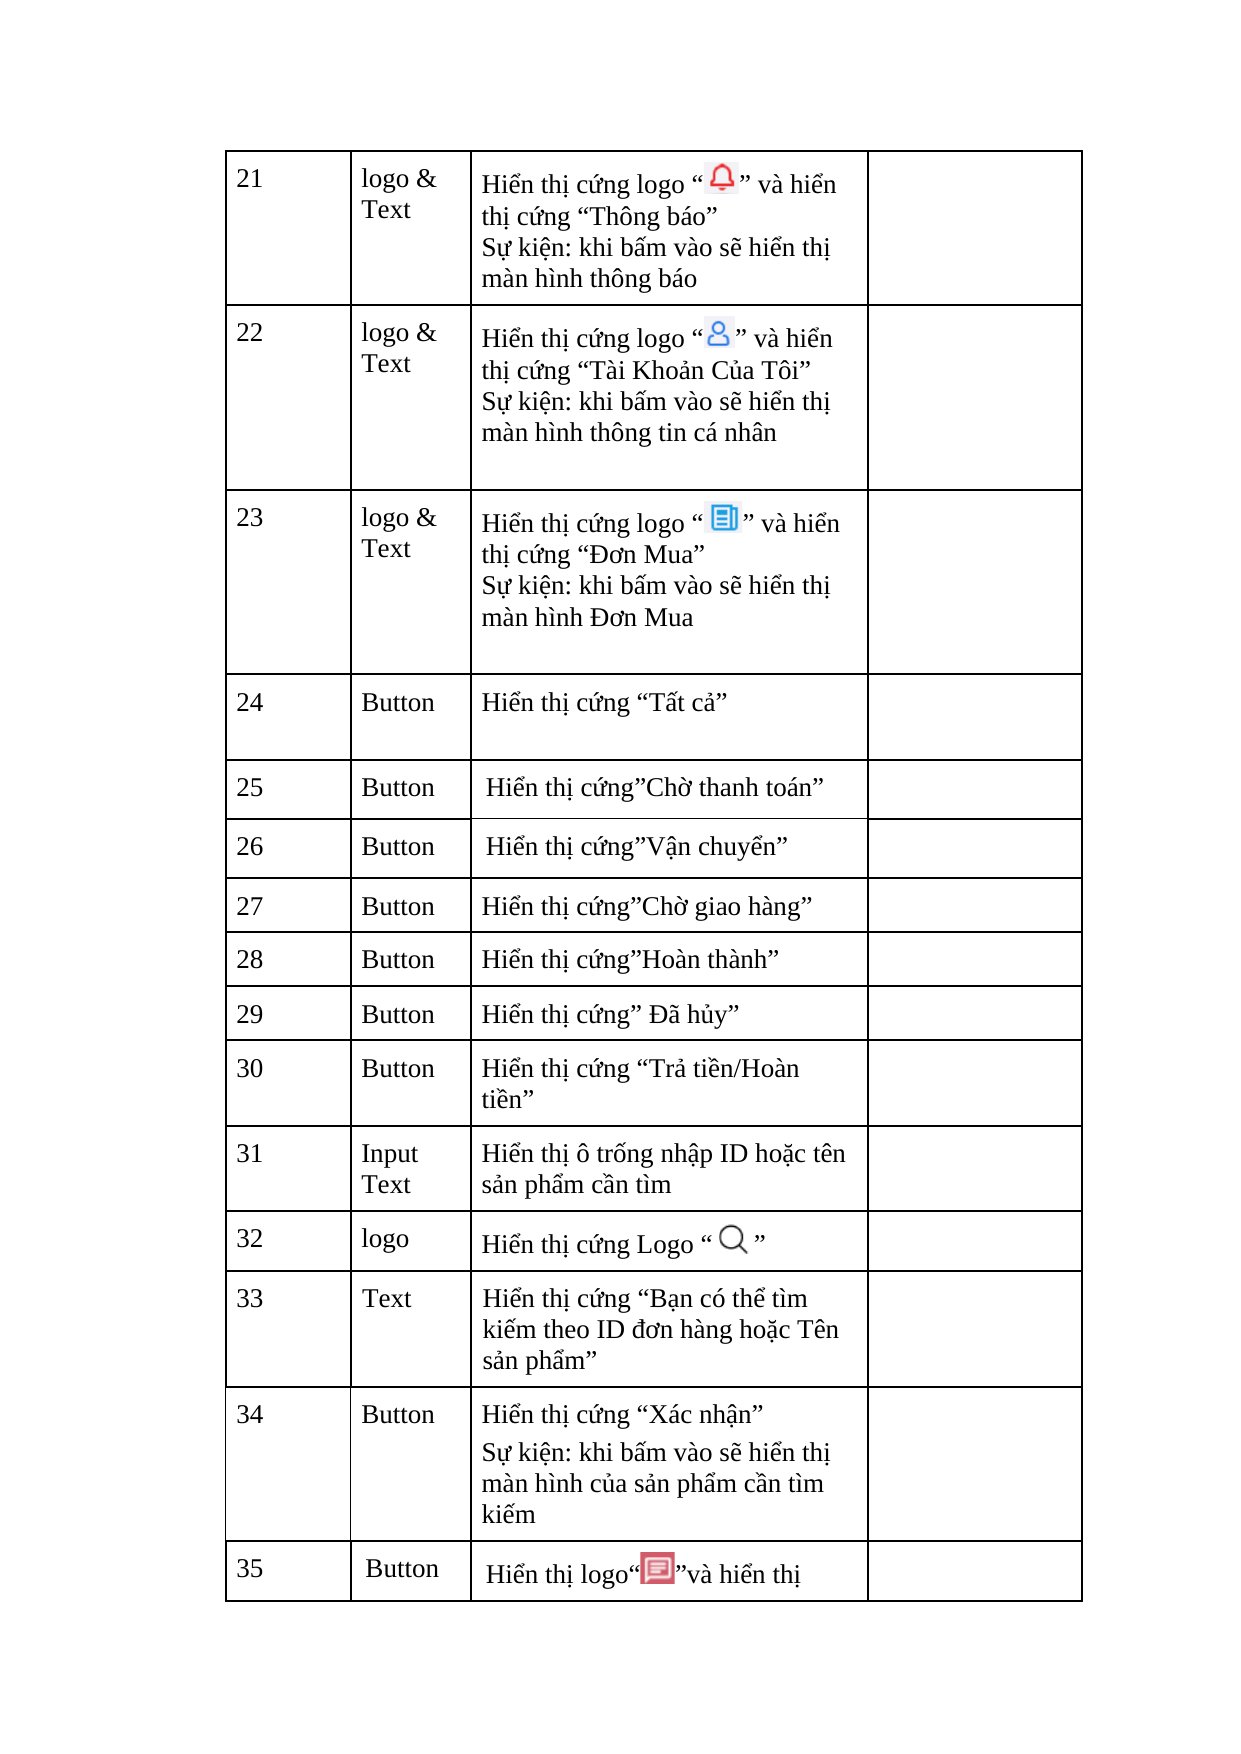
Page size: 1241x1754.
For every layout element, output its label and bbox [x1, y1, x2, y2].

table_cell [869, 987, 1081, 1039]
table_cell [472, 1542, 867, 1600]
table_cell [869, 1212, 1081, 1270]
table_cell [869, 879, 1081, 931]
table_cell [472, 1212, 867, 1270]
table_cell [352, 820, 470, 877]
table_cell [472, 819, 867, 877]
picture [640, 1552, 675, 1584]
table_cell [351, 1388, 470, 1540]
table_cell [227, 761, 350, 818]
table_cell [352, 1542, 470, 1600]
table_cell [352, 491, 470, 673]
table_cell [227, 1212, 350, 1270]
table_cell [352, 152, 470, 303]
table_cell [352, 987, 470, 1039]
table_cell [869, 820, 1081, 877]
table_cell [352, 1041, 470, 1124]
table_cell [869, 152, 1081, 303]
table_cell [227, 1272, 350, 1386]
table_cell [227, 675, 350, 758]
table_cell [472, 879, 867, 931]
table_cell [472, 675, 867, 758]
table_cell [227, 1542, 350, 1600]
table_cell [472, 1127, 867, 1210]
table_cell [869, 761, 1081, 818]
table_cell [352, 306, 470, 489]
picture [703, 501, 743, 533]
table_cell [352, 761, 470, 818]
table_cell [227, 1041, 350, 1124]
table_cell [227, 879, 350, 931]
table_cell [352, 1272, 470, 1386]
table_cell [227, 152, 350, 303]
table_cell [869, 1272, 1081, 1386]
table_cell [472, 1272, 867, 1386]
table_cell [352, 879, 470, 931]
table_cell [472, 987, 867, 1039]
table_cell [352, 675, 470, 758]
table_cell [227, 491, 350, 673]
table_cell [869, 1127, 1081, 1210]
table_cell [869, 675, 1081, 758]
picture [703, 162, 739, 194]
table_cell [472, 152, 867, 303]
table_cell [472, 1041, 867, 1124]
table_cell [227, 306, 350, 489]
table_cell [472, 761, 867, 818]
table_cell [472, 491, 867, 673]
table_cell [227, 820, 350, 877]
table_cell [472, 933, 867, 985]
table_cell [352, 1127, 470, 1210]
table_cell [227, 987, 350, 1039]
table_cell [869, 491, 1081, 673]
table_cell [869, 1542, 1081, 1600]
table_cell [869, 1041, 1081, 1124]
picture [719, 1222, 754, 1254]
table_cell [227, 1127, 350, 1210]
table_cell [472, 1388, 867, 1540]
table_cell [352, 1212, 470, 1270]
picture [703, 316, 735, 348]
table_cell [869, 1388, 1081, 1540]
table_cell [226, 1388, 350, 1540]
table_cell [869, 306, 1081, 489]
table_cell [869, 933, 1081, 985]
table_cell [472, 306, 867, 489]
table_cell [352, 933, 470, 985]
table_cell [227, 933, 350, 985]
